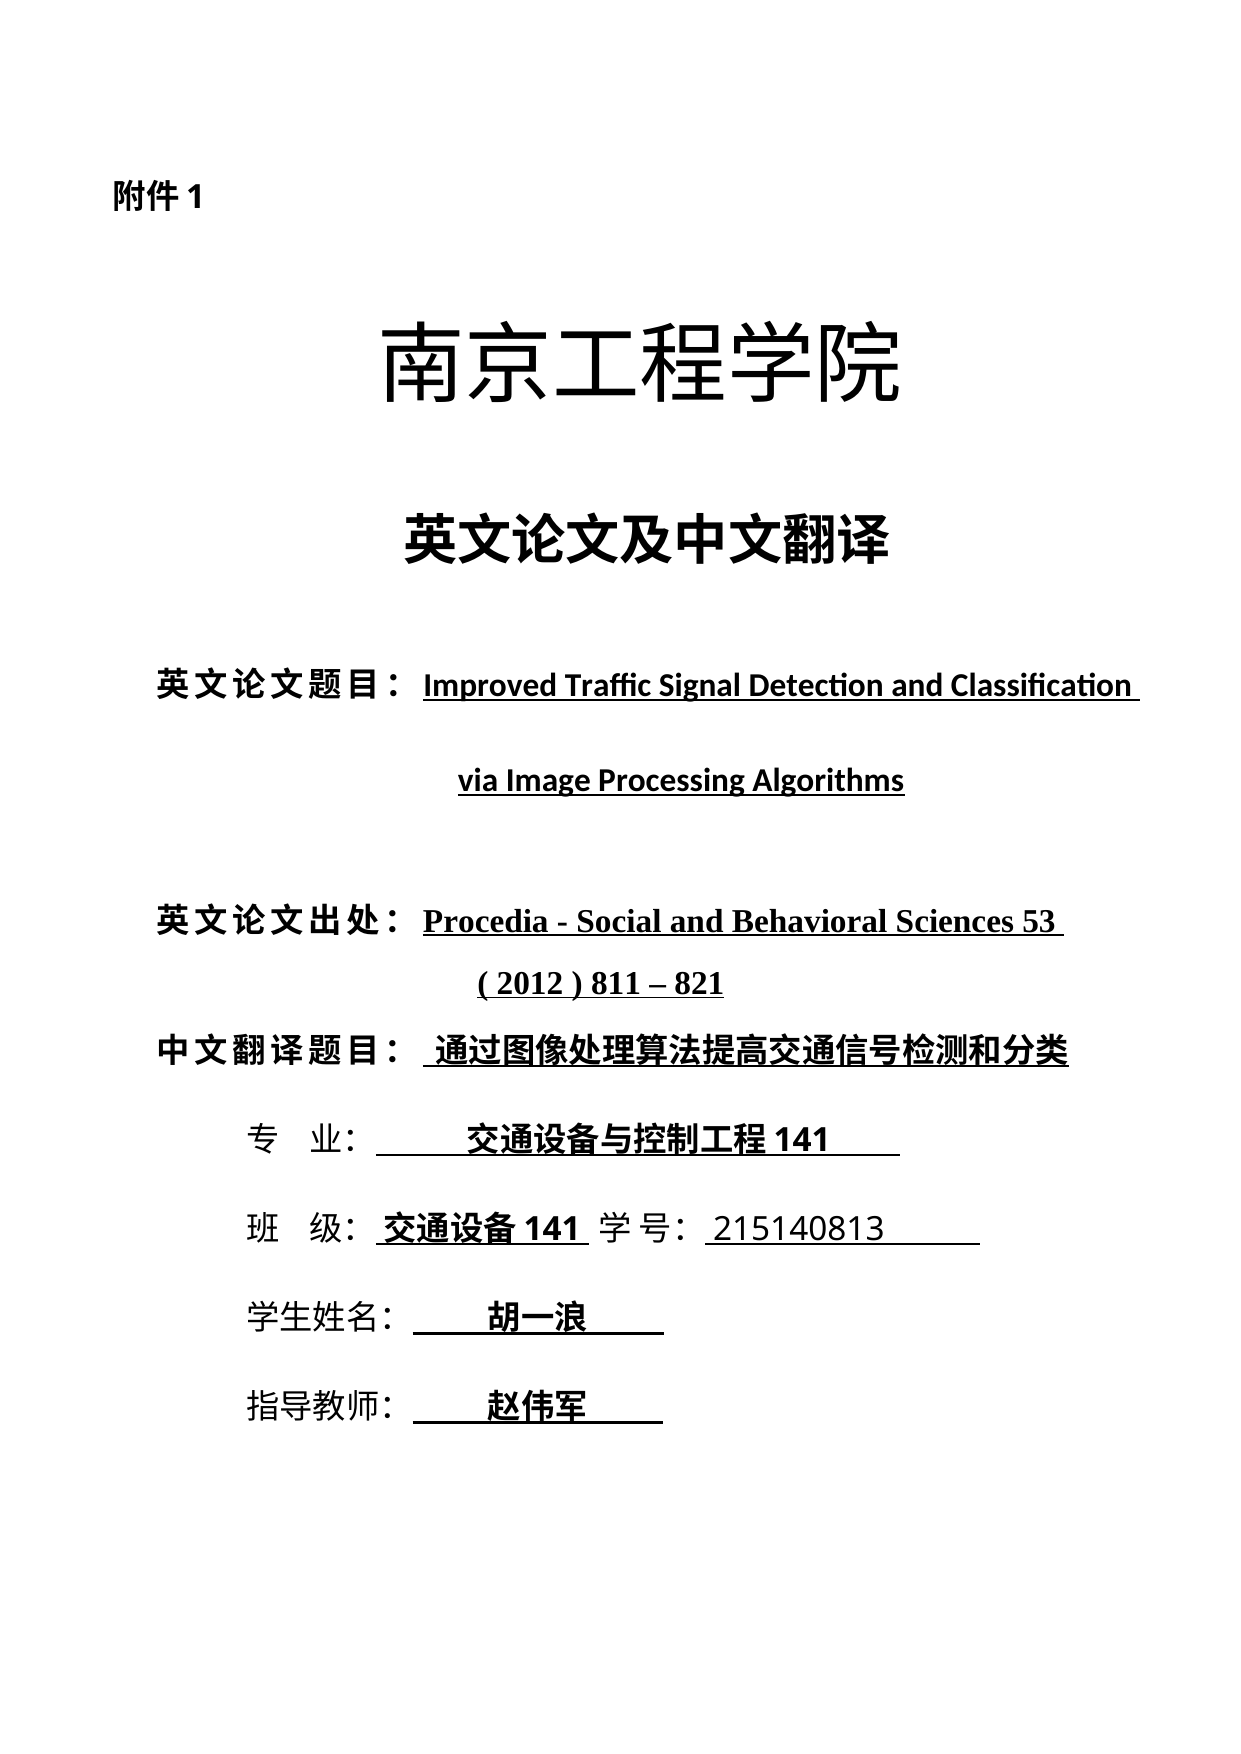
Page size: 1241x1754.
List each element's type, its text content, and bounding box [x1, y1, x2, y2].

text 英文论文题目：Improved Traffic Signal Detection and Classification via Image Processing Algorithms [156, 649, 1144, 812]
text 指导教师： 赵伟军 [112, 1372, 1144, 1437]
text 英文论文出处：Procedia - Social and Behavioral Sciences 53 ( 2012 ) 811 – 821 [156, 885, 1144, 1015]
text 学生姓名： 胡一浪 [112, 1282, 1144, 1347]
text 中文翻译题目： 通过图像处理算法提高交通信号检测和分类 [156, 1015, 1144, 1080]
text 班 级： 交通设备141 学 号： 215140813 [112, 1193, 1144, 1258]
text 南京工程学院 [112, 292, 1144, 422]
text 专 业： 交通设备与控制工程141 [112, 1104, 1144, 1169]
text 附件1 [112, 162, 1144, 227]
text 英文论文及中文翻译 [112, 487, 1144, 584]
